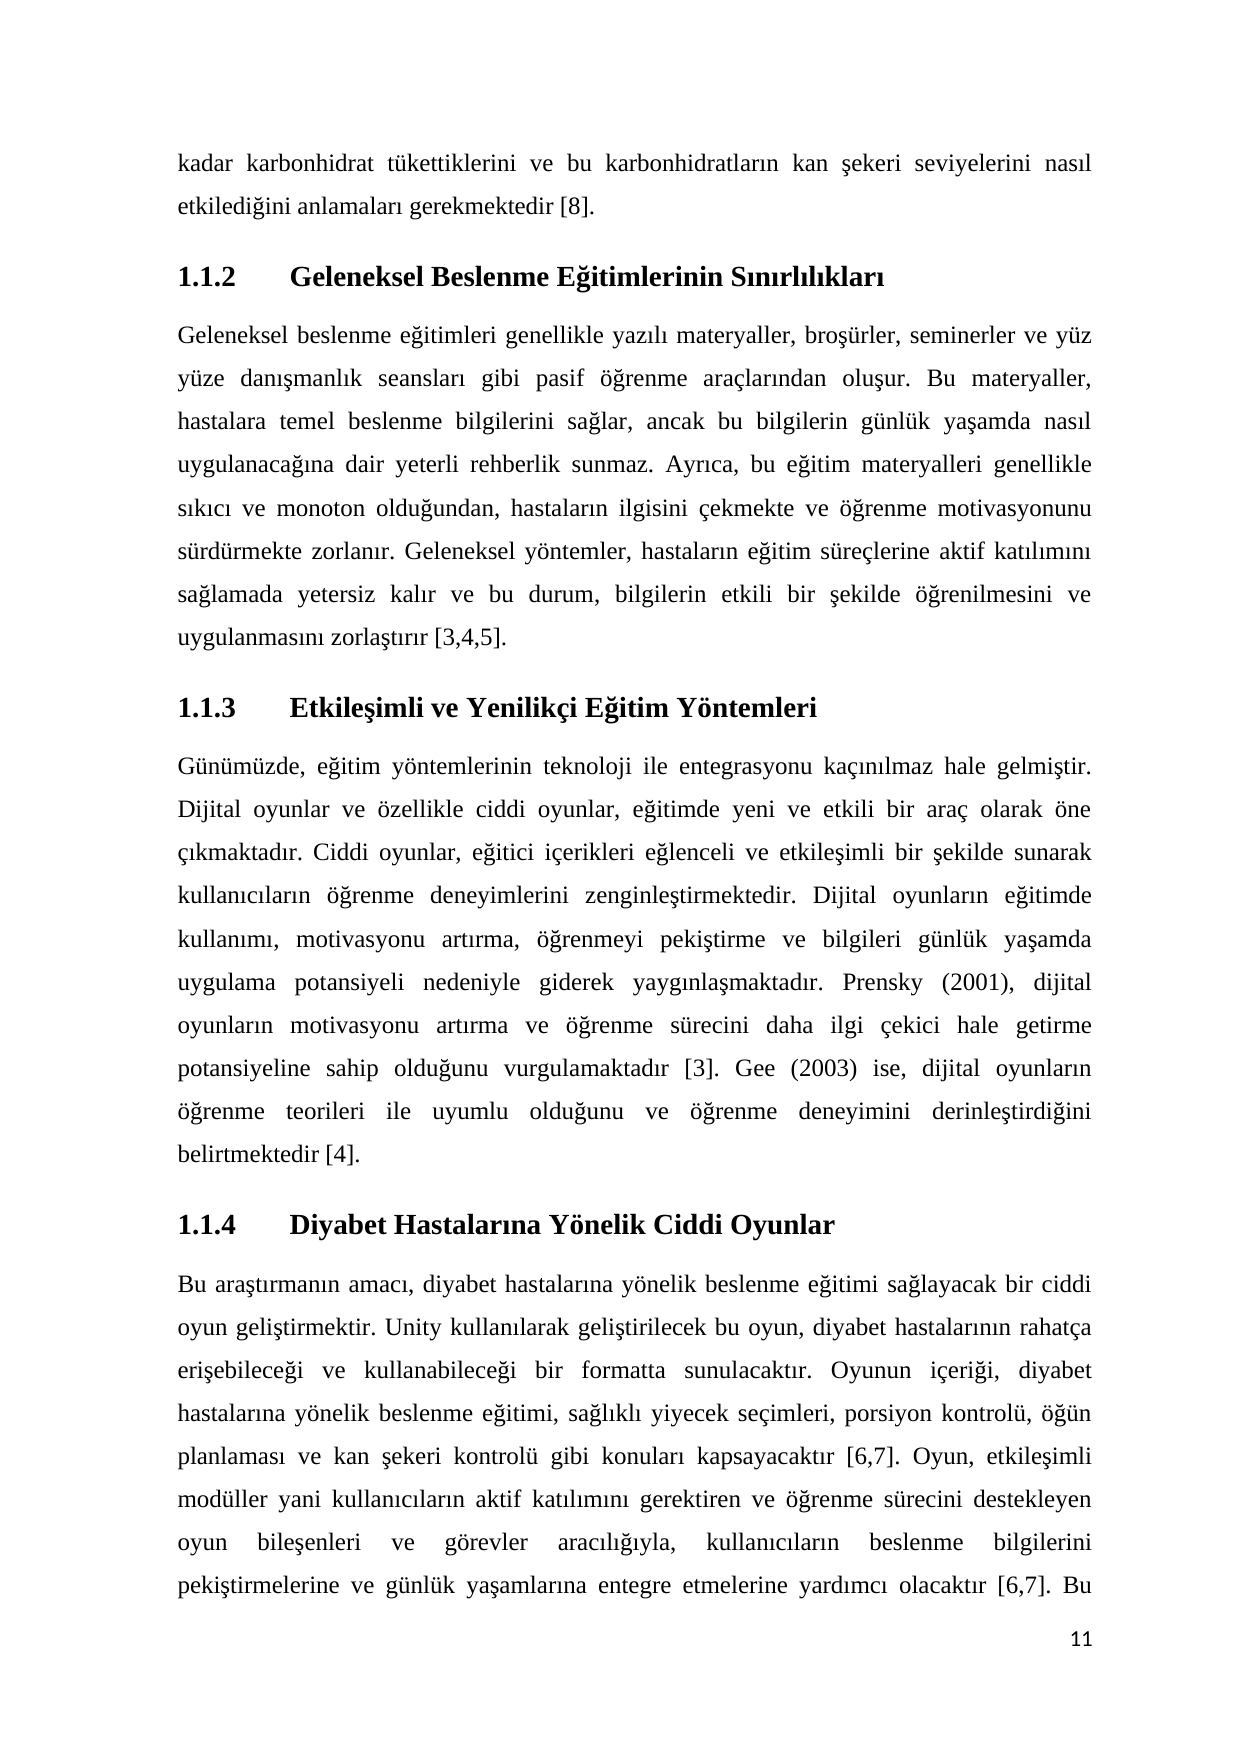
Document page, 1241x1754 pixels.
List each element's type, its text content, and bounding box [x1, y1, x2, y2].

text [177, 1269, 1092, 1599]
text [177, 148, 1092, 219]
text Günümüzde, eğitim yöntemlerinin teknoloji ile entegrasyonu kaçınılmaz hale gelmiştir. Dijital oyunlar ve özellikle ciddi oyunlar, eğitimde yeni ve etkili bir araç olarak öne çıkmaktadır. Ciddi oyunlar, eğitici içerikleri eğlenceli ve etkileşimli bir şekilde sunarak kullanıcıların öğrenme deneyimlerini zenginleştirmektedir. Dijital oyunların eğitimde kullanımı, motivasyonu artırma, öğrenmeyi pekiştirme ve bilgileri günlük yaşamda uygulama potansiyeli nedeniyle giderek yaygınlaşmaktadır. Prensky (2001), dijital oyunların motivasyonu artırma ve öğrenme sürecini daha ilgi çekici hale getirme potansiyeline sahip olduğunu vurgulamaktadır [3]. Gee (2003) ise, dijital oyunların öğrenme teorileri ile uyumlu olduğunu ve öğrenme deneyimini derinleştirdiğini belirtmektedir [4]. [177, 751, 1092, 1168]
subtitle Diyabet Hastalarına Yönelik Ciddi Oyunlar [177, 1207, 1092, 1241]
subtitle Etkileşimli ve Yenilikçi Eğitim Yöntemleri [177, 690, 1092, 724]
subtitle Geleneksel Beslenme Eğitimlerinin Sınırlılıkları [177, 259, 1092, 292]
text Geleneksel beslenme eğitimleri genellikle yazılı materyaller, broşürler, seminerler ve yüz yüze danışmanlık seansları gibi pasif öğrenme araçlarından oluşur. Bu materyaller, hastalara temel beslenme bilgilerini sağlar, ancak bu bilgilerin günlük yaşamda nasıl uygulanacağına dair yeterli rehberlik sunmaz. Ayrıca, bu eğitim materyalleri genellikle sıkıcı ve monoton olduğundan, hastaların ilgisini çekmekte ve öğrenme motivasyonunu sürdürmekte zorlanır. Geleneksel yöntemler, hastaların eğitim süreçlerine aktif katılımını sağlamada yetersiz kalır ve bu durum, bilgilerin etkili bir şekilde öğrenilmesini ve uygulanmasını zorlaştırır [3,4,5]. [177, 320, 1092, 651]
